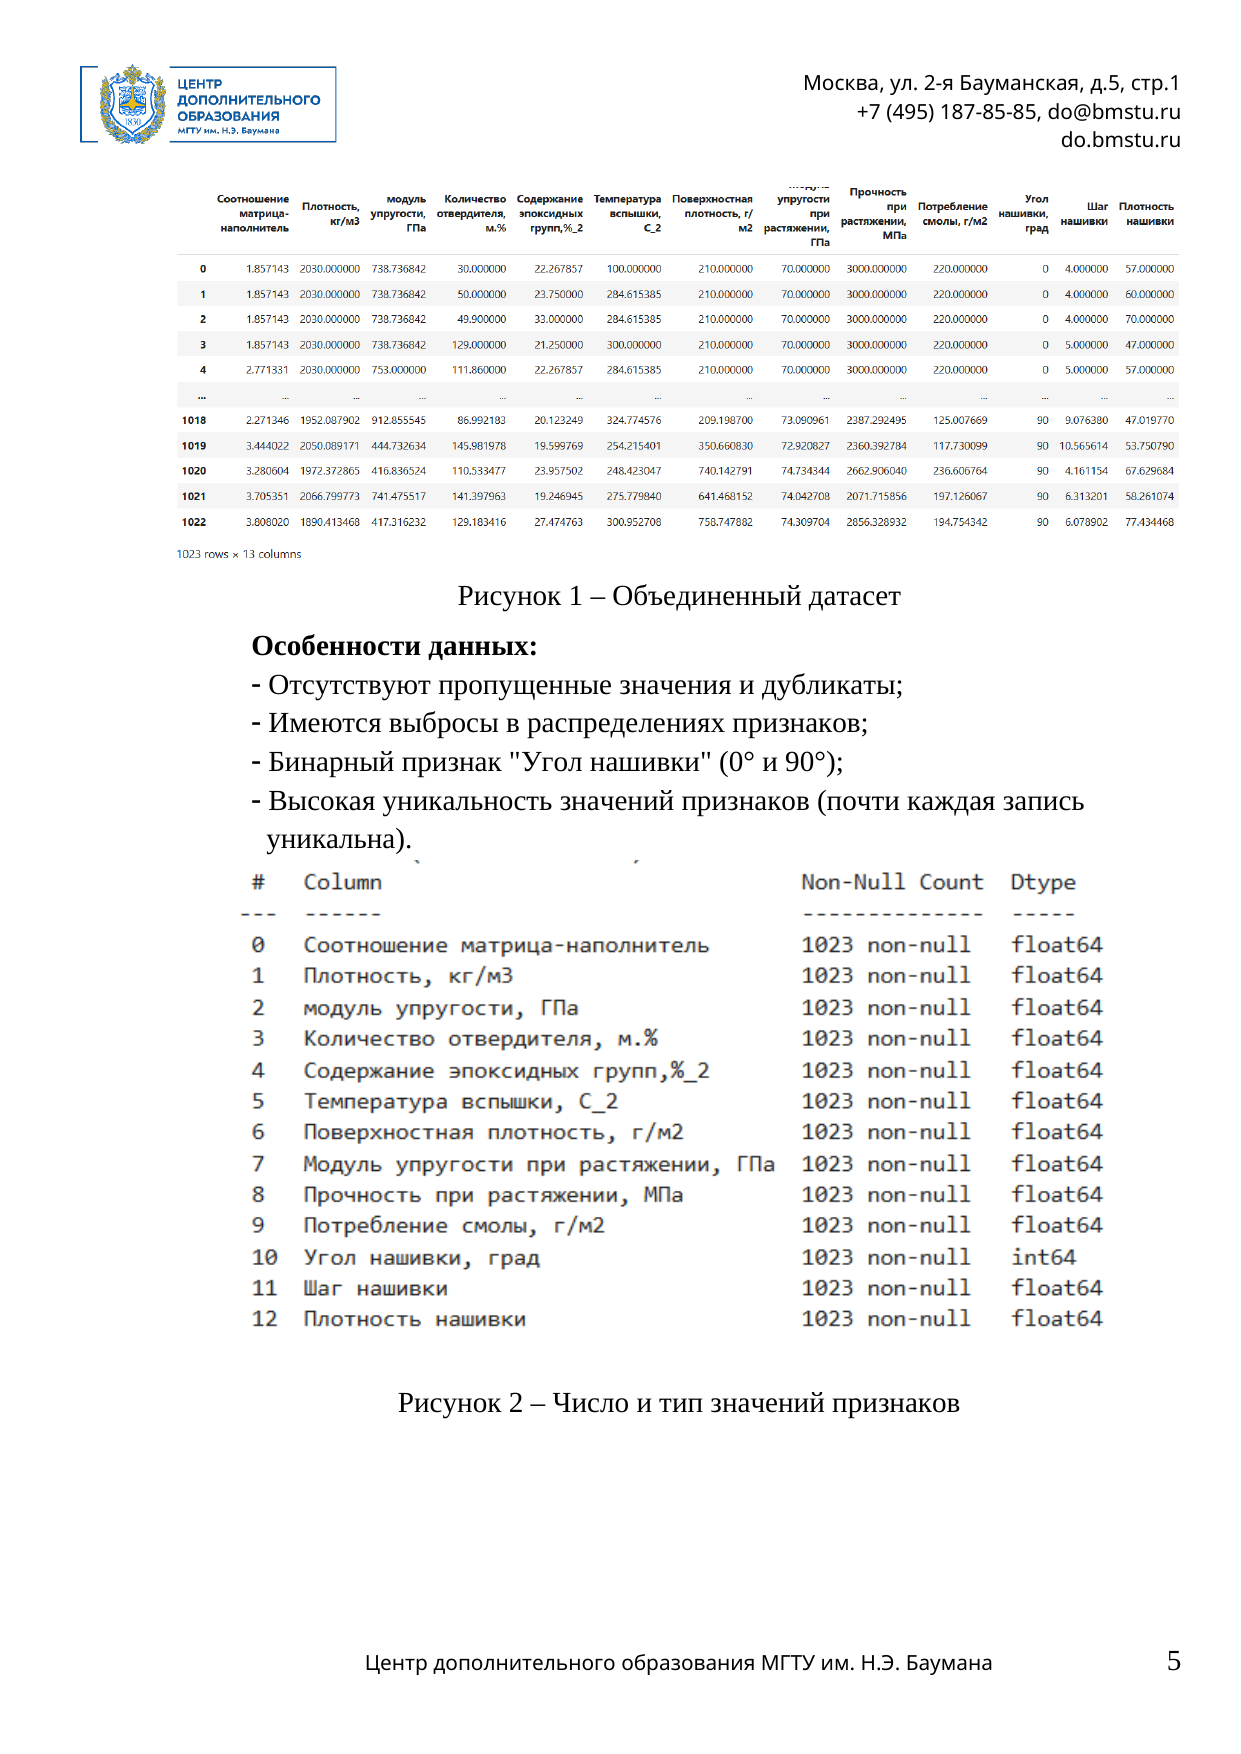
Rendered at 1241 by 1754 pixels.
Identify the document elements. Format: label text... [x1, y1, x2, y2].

text Рисунок 1 – Объединенный датасет [177, 562, 1181, 611]
list Имеются выбросы в распределениях признаков; [177, 705, 1181, 739]
picture [80, 64, 337, 144]
picture [177, 187, 1182, 562]
list Бинарный признак "Угол нашивки" (0° и 90°); [177, 744, 1181, 778]
list Рисунок 2 – Число и тип значений признаков [177, 1385, 1181, 1419]
list Отсутствуют пропущенные значения и дубликаты; [177, 667, 1181, 700]
picture [239, 860, 1120, 1337]
list Высокая уникальность значений признаков (почти каждая запись уникальна). [177, 783, 1181, 855]
list Особенности данных: [251, 628, 1181, 662]
